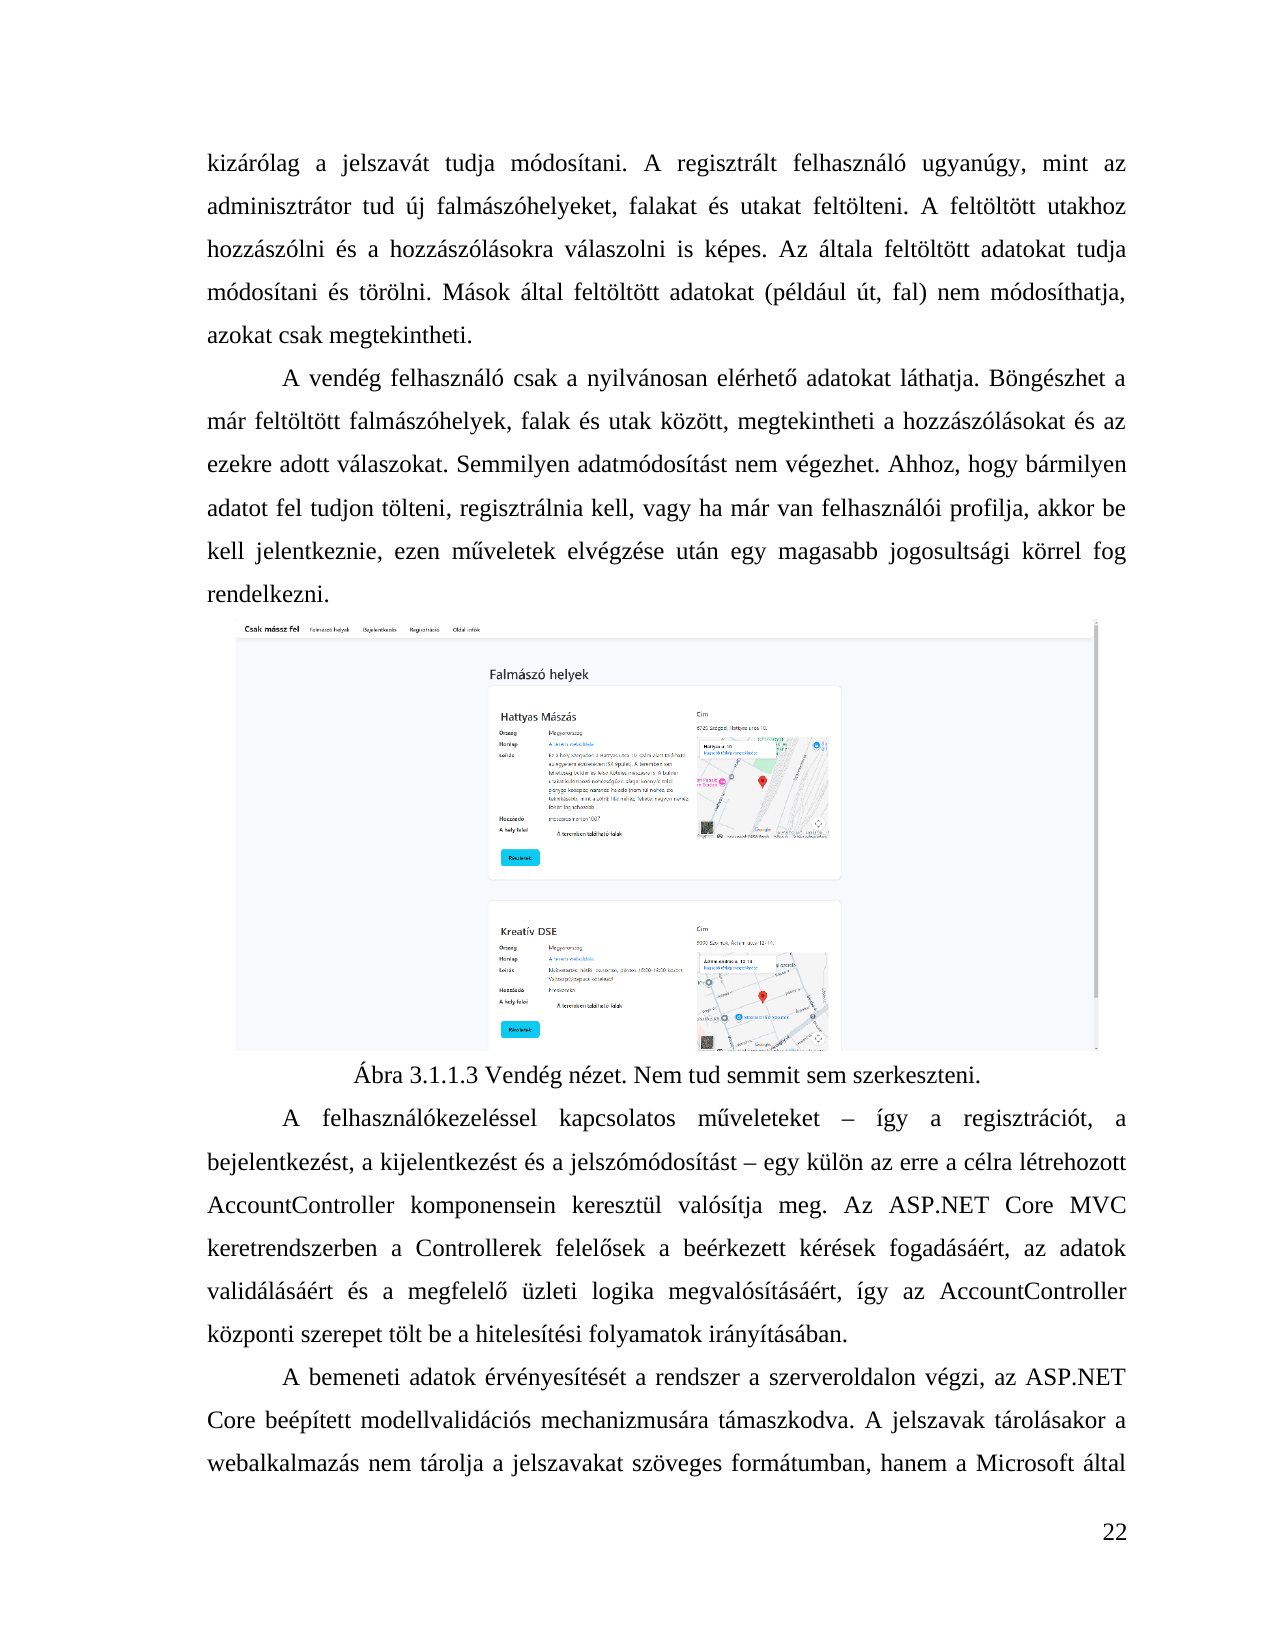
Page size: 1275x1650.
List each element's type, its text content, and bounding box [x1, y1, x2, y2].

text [207, 1362, 1127, 1477]
picture [235, 619, 1099, 1051]
text A vendég felhasználó csak a nyilvánosan elérhető adatokat láthatja. Böngészhet a már feltöltött falmászóhelyek, falak és utak között, megtekintheti a hozzászólásokat és az ezekre adott válaszokat. Semmilyen adatmódosítást nem végezhet. Ahhoz, hogy bármilyen adatot fel tudjon tölteni, regisztrálnia kell, vagy ha már van felhasználói profilja, akkor be kell jelentkeznie, ezen műveletek elvégzése után egy magasabb jogosultsági körrel fog rendelkezni. [207, 363, 1127, 608]
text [207, 148, 1127, 349]
